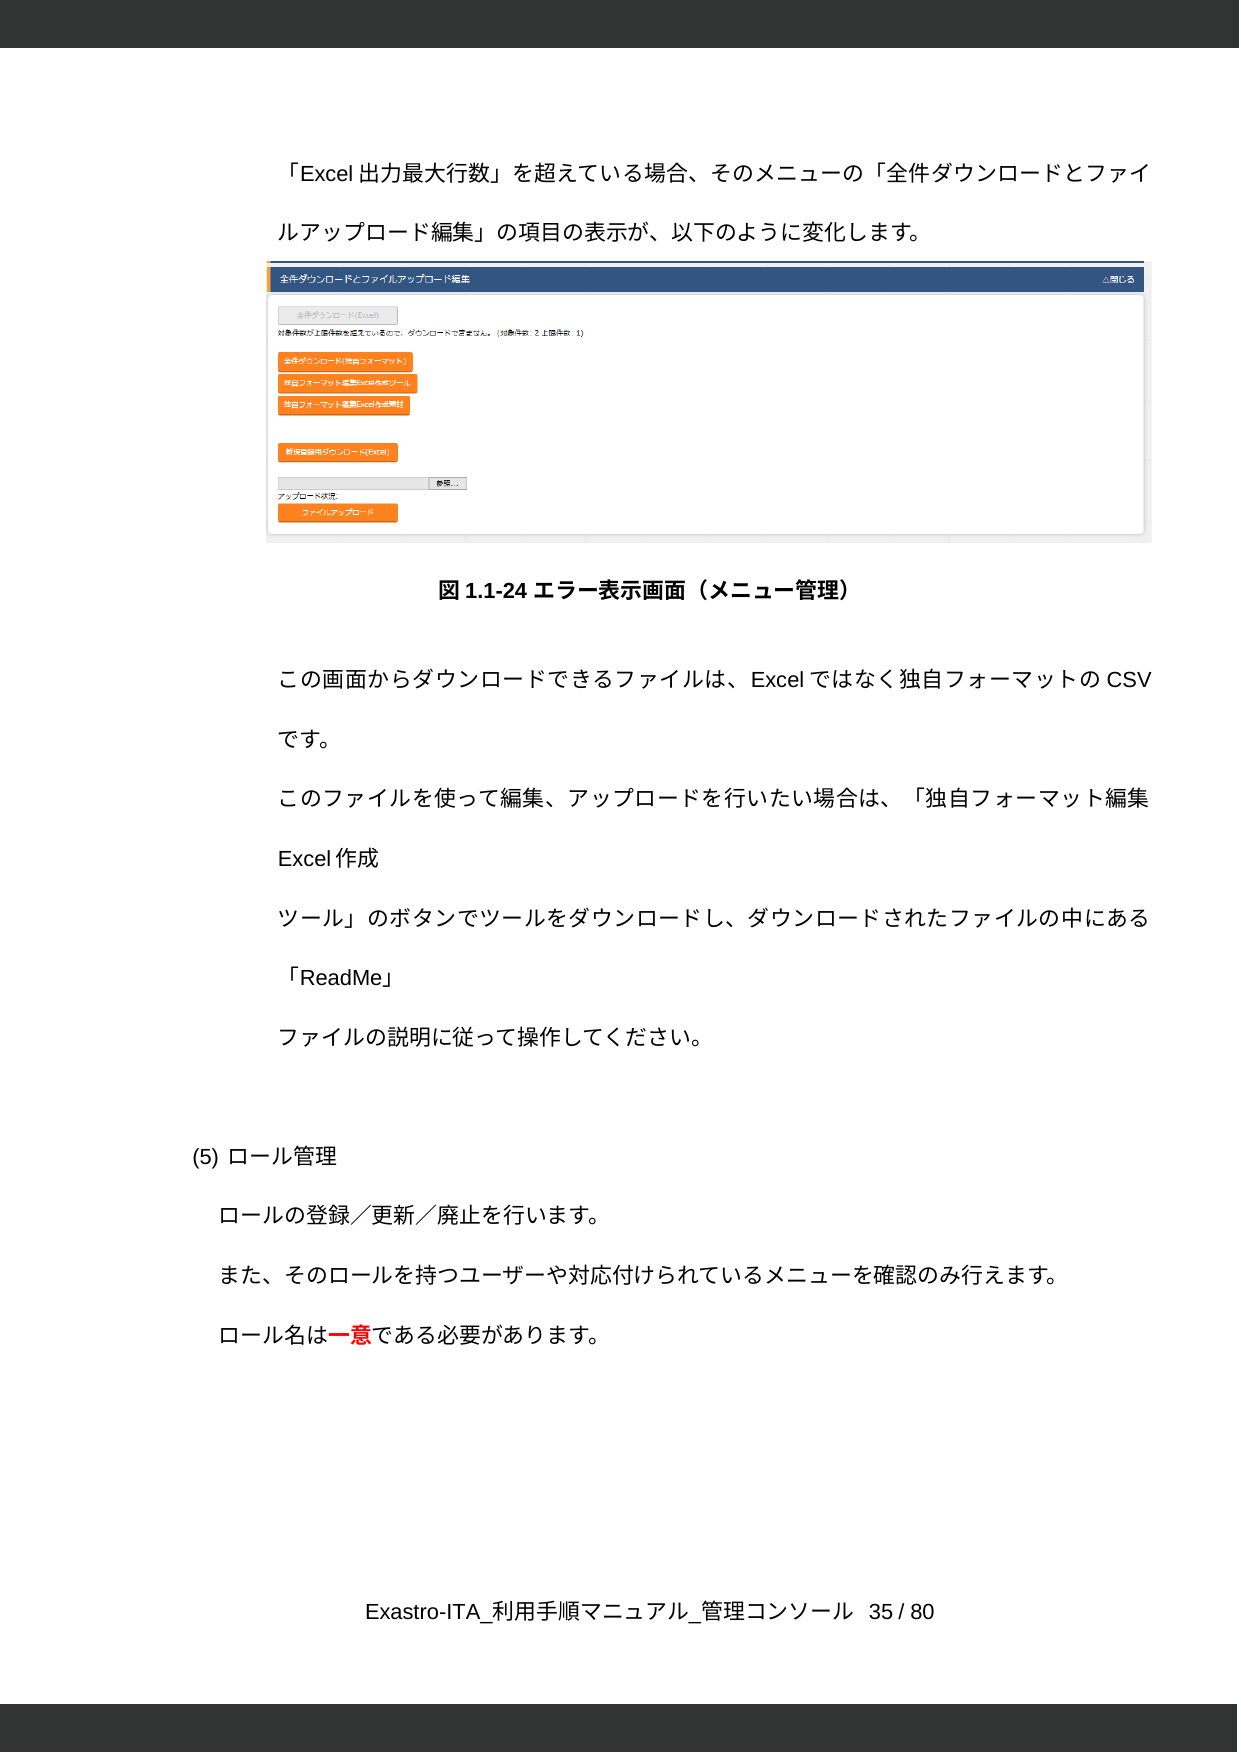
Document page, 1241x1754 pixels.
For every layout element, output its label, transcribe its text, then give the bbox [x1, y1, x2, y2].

text ロール名は一意である必要があります。 [218, 1304, 1152, 1363]
text ファイルの説明に従って操作してください。 [278, 1006, 1152, 1065]
text 「Excel出力最大行数」を超えている場合、そのメニューの「全件ダウンロードとファイルアップロード編集」の項目の表示が、以下のように変化します。 [278, 142, 1152, 261]
text ロールの登録／更新／廃止を行います。 [218, 1184, 1152, 1244]
picture [0, 1704, 1237, 1752]
text また、そのロールを持つユーザーや対応付けられているメニューを確認のみ行えます。 [218, 1244, 1152, 1304]
text このファイルを使って編集、アップロードを行いたい場合は、「独自フォーマット編集Excel作成 [278, 767, 1152, 887]
text ツール」のボタンでツールをダウンロードし、ダウンロードされたファイルの中にある「ReadMe」 [278, 887, 1152, 1006]
picture [0, 0, 1239, 48]
subtitle ロール管理 [192, 1125, 1152, 1184]
text この画面からダウンロードできるファイルは、Excelではなく独自フォーマットのCSVです。 [278, 648, 1152, 767]
text 図 1.1-24 エラー表示画面（メニュー管理） [148, 559, 1152, 618]
picture [266, 261, 1152, 543]
